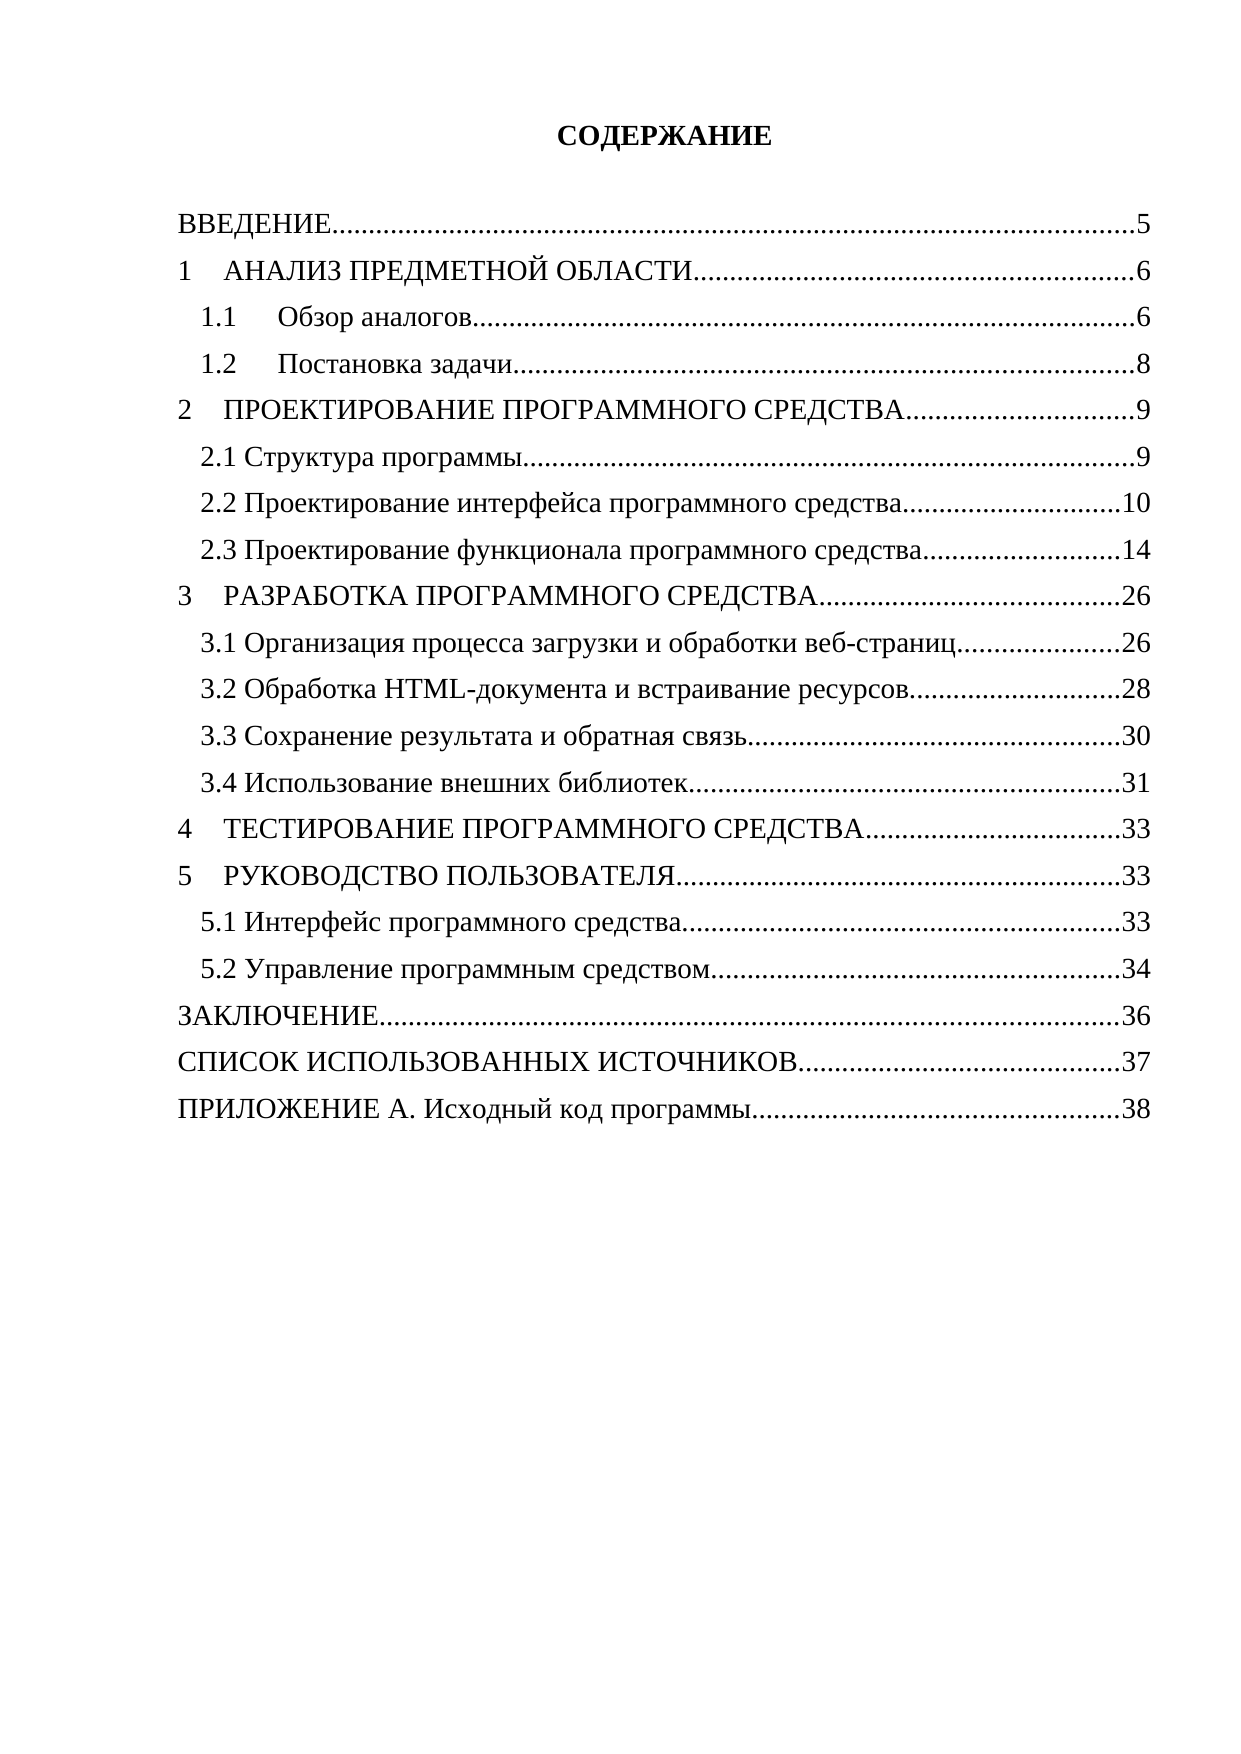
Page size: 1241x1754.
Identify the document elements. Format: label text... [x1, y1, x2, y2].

text ВВЕДЕНИЕ 5 [177, 206, 1152, 239]
text 2.3 Проектирование функционала программного средства 14 [200, 532, 1152, 566]
text 3.2 Обработка HTML-документа и встраивание ресурсов 28 [200, 672, 1152, 705]
text 5.1 Интерфейс программного средства 33 [200, 904, 1152, 938]
text 3.4 Использование внешних библиотек 31 [200, 765, 1152, 798]
text 1.2 Постановка задачи 8 [200, 346, 1152, 379]
text 2.2 Проектирование интерфейса программного средства 10 [200, 485, 1152, 519]
text 1 АНАЛИЗ ПРЕДМЕТНОЙ ОБЛАСТИ 6 [177, 253, 1152, 286]
text 3.3 Сохранение результата и обратная связь 30 [200, 718, 1152, 752]
text 3 РАЗРАБОТКА ПРОГРАММНОГО СРЕДСТВА 26 [177, 578, 1152, 612]
text 4 ТЕСТИРОВАНИЕ ПРОГРАММНОГО СРЕДСТВА 33 [177, 811, 1152, 845]
text ПРИЛОЖЕНИЕ А. Исходный код программы 38 [177, 1091, 1152, 1124]
subtitle СОДЕРЖАНИЕ [177, 118, 1152, 152]
text 5 РУКОВОДСТВО ПОЛЬЗОВАТЕЛЯ 33 [177, 858, 1152, 891]
text 1.1 Обзор аналогов 6 [200, 299, 1152, 333]
text 2 ПРОЕКТИРОВАНИЕ ПРОГРАММНОГО СРЕДСТВА 9 [177, 392, 1152, 426]
text ЗАКЛЮЧЕНИЕ 36 [177, 998, 1152, 1031]
text 3.1 Организация процесса загрузки и обработки веб-страниц 26 [200, 625, 1152, 659]
text СПИСОК ИСПОЛЬЗОВАННЫХ ИСТОЧНИКОВ 37 [177, 1044, 1152, 1078]
text 5.2 Управление программным средством 34 [200, 951, 1152, 984]
text 2.1 Структура программы 9 [200, 439, 1152, 472]
